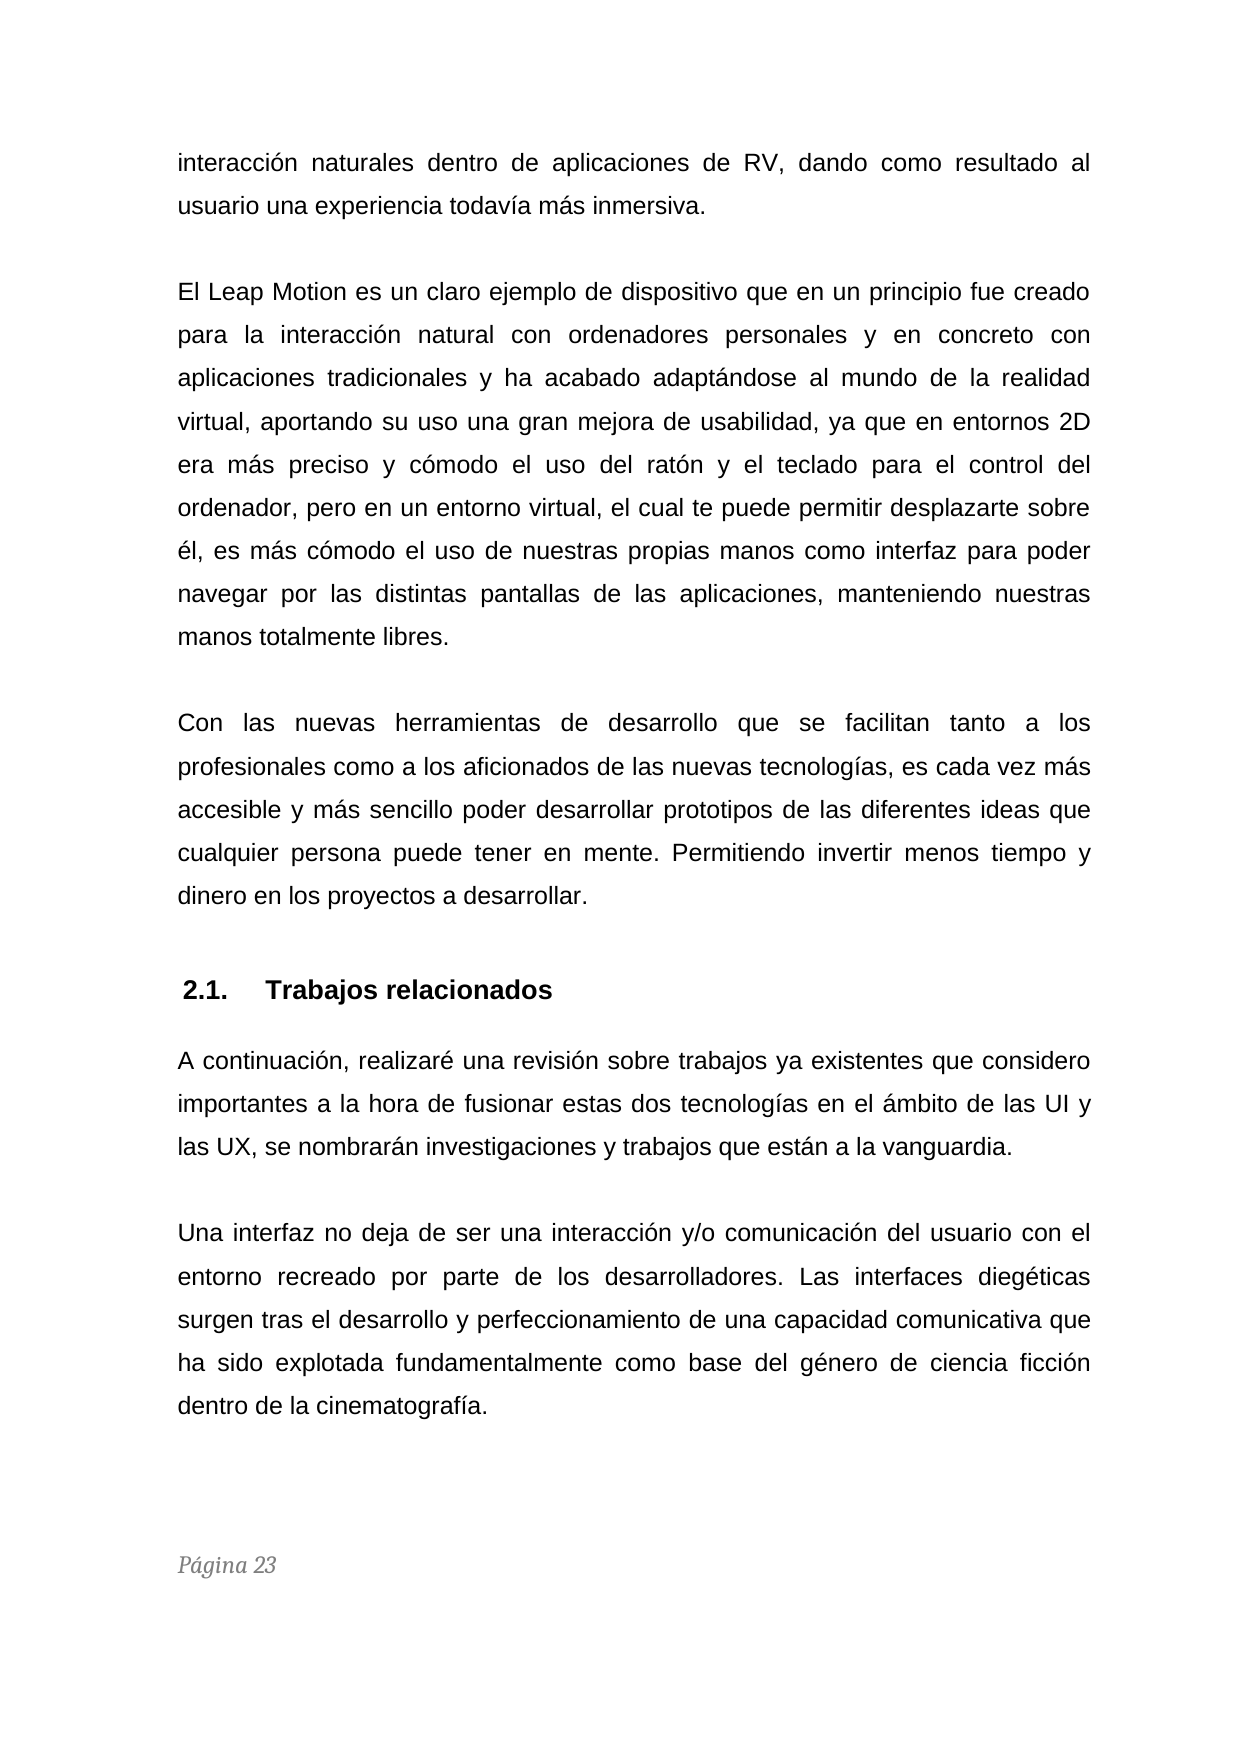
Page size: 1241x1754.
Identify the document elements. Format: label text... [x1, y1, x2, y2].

text Con las nuevas herramientas de desarrollo que se facilitan tanto a los profesionales como a los aficionados de las nuevas tecnologías, es cada vez más accesible y más sencillo poder desarrollar prototipos de las diferentes ideas que cualquier persona puede tener en mente. Permitiendo invertir menos tiempo y dinero en los proyectos a desarrollar. [177, 708, 1092, 909]
subtitle Trabajos relacionados [183, 974, 1092, 1005]
text El Leap Motion es un claro ejemplo de dispositivo que en un principio fue creado para la interacción natural con ordenadores personales y en concreto con aplicaciones tradicionales y ha acabado adaptándose al mundo de la realidad virtual, aportando su uso una gran mejora de usabilidad, ya que en entornos 2D era más preciso y cómodo el uso del ratón y el teclado para el control del ordenador, pero en un entorno virtual, el cual te puede permitir desplazarte sobre él, es más cómodo el uso de nuestras propias manos como interfaz para poder navegar por las distintas pantallas de las aplicaciones, manteniendo nuestras manos totalmente libres. [177, 277, 1092, 651]
text Una interfaz no deja de ser una interacción y/o comunicación del usuario con el entorno recreado por parte de los desarrolladores. Las interfaces diegéticas surgen tras el desarrollo y perfeccionamiento de una capacidad comunicativa que ha sido explotada fundamentalmente como base del género de ciencia ficción dentro de la cinematografía. [177, 1218, 1092, 1419]
text A continuación, realizaré una revisión sobre trabajos ya existentes que considero importantes a la hora de fusionar estas dos tecnologías en el ámbito de las UI y las UX, se nombrarán investigaciones y trabajos que están a la vanguardia. [177, 1046, 1092, 1161]
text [177, 148, 1092, 219]
